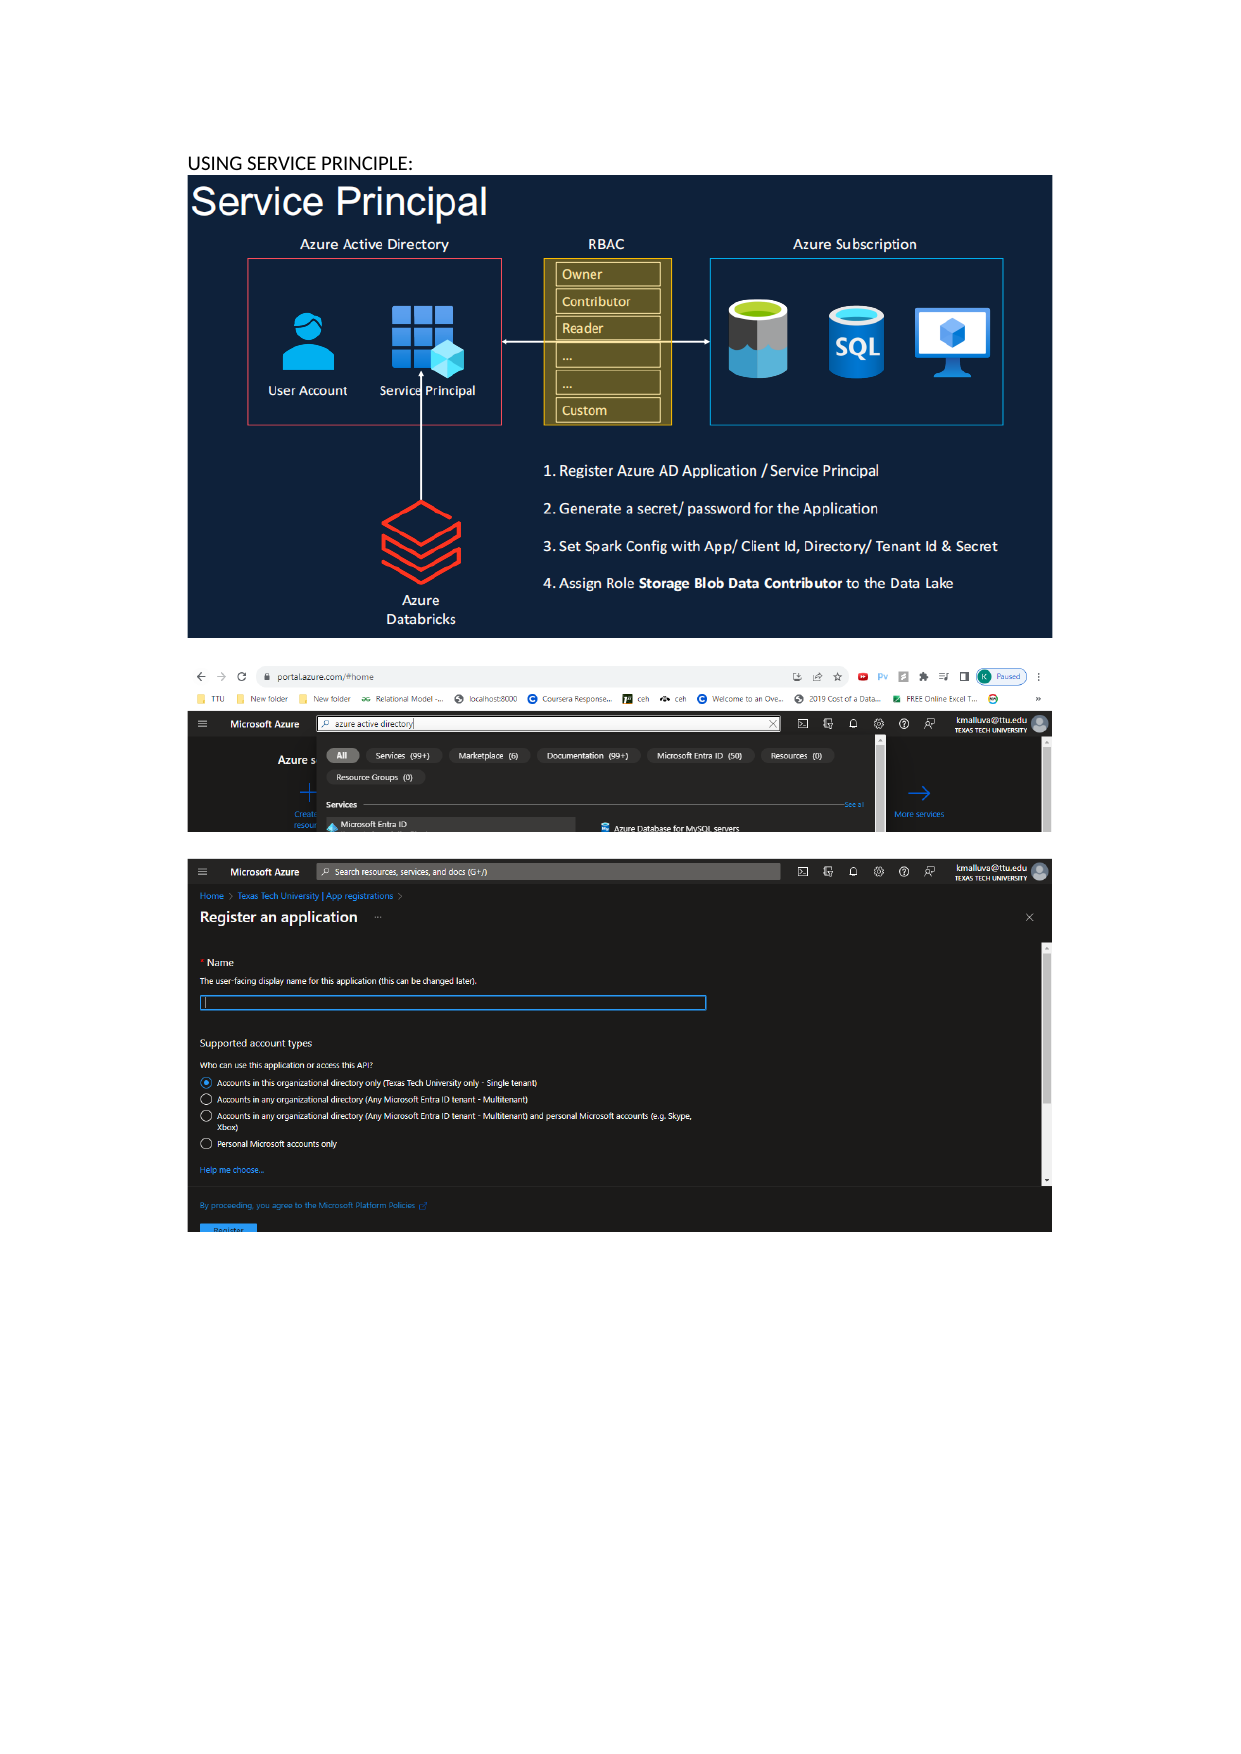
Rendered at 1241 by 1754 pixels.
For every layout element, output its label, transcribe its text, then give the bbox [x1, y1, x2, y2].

picture [187, 663, 1052, 832]
picture [187, 175, 1053, 638]
picture [187, 856, 1052, 1232]
text USING SERVICE PRINCIPLE: [187, 150, 1053, 175]
